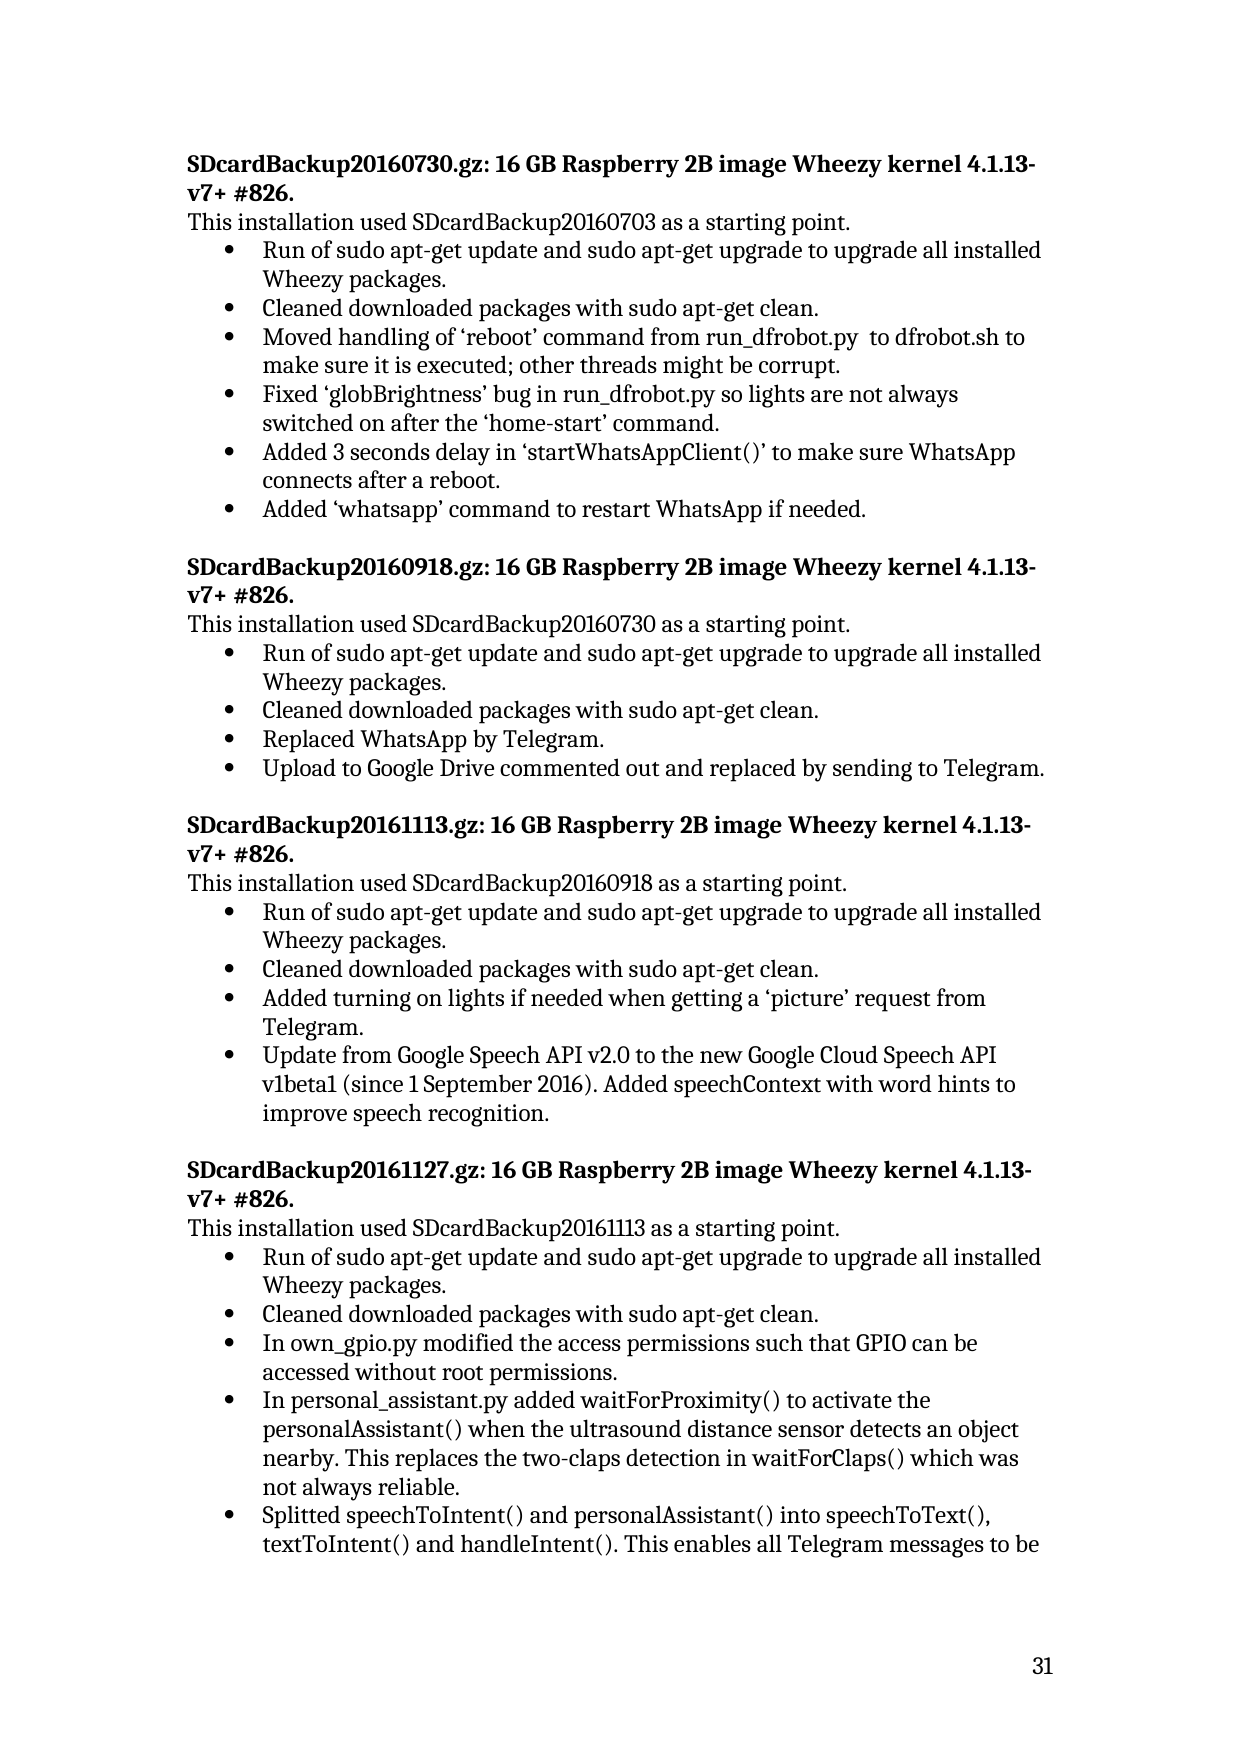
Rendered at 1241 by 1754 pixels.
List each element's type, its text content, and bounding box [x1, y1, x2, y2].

list Update from Google Speech API v2.0 to the new Google Cloud Speech API v1beta1 (since 1 September 2016). Added speechContext with word hints to improve speech recognition. [225, 1041, 1053, 1127]
list Cleaned downloaded packages with sudo apt-get clean. [225, 696, 1053, 725]
list Replaced WhatsApp by Telegram. [225, 725, 1053, 754]
list Run of sudo apt-get update and sudo apt-get upgrade to upgrade all installed Wheezy packages. [225, 1242, 1053, 1300]
list Added ‘whatsapp’ command to restart WhatsApp if needed. [225, 495, 1053, 524]
text SDcardBackup20160730.gz: 16 GB Raspberry 2B image Wheezy kernel 4.1.13-v7+ #826. [187, 150, 1053, 207]
list Added 3 seconds delay in ‘startWhatsAppClient()’ to make sure WhatsApp connects after a reboot. [225, 437, 1053, 495]
text SDcardBackup20161113.gz: 16 GB Raspberry 2B image Wheezy kernel 4.1.13-v7+ #826. [187, 811, 1053, 869]
list Fixed ‘globBrightness’ bug in run_dfrobot.py so lights are not always switched on after the ‘home-start’ command. [225, 380, 1053, 437]
text SDcardBackup20161127.gz: 16 GB Raspberry 2B image Wheezy kernel 4.1.13-v7+ #826. [187, 1156, 1053, 1214]
list Run of sudo apt-get update and sudo apt-get upgrade to upgrade all installed Wheezy packages. [225, 639, 1053, 696]
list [225, 1501, 1053, 1559]
text This installation used SDcardBackup20160918 as a starting point. [187, 869, 1053, 897]
text This installation used SDcardBackup20161113 as a starting point. [187, 1214, 1053, 1242]
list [225, 236, 1053, 294]
list Cleaned downloaded packages with sudo apt-get clean. [225, 1300, 1053, 1329]
list Cleaned downloaded packages with sudo apt-get clean. [225, 955, 1053, 984]
text This installation used SDcardBackup20160730 as a starting point. [187, 610, 1053, 639]
list In own_gpio.py modified the access permissions such that GPIO can be accessed without root permissions. [225, 1329, 1053, 1386]
list Upload to Google Drive commented out and replaced by sending to Telegram. [225, 754, 1053, 782]
text SDcardBackup20160918.gz: 16 GB Raspberry 2B image Wheezy kernel 4.1.13-v7+ #826. [187, 552, 1053, 610]
list Added turning on lights if needed when getting a ‘picture’ request from Telegram. [225, 984, 1053, 1041]
list Moved handling of ‘reboot’ command from run_dfrobot.py to dfrobot.sh to make sure it is executed; other threads might be corrupt. [225, 322, 1053, 380]
list In personal_assistant.py added waitForProximity() to activate the personalAssistant() when the ultrasound distance sensor detects an object nearby. This replaces the two-claps detection in waitForClaps() which was not always reliable. [225, 1386, 1053, 1501]
list Cleaned downloaded packages with sudo apt-get clean. [225, 294, 1053, 322]
list Run of sudo apt-get update and sudo apt-get upgrade to upgrade all installed Wheezy packages. [225, 897, 1053, 955]
text This installation used SDcardBackup20160703 as a starting point. [187, 207, 1053, 236]
